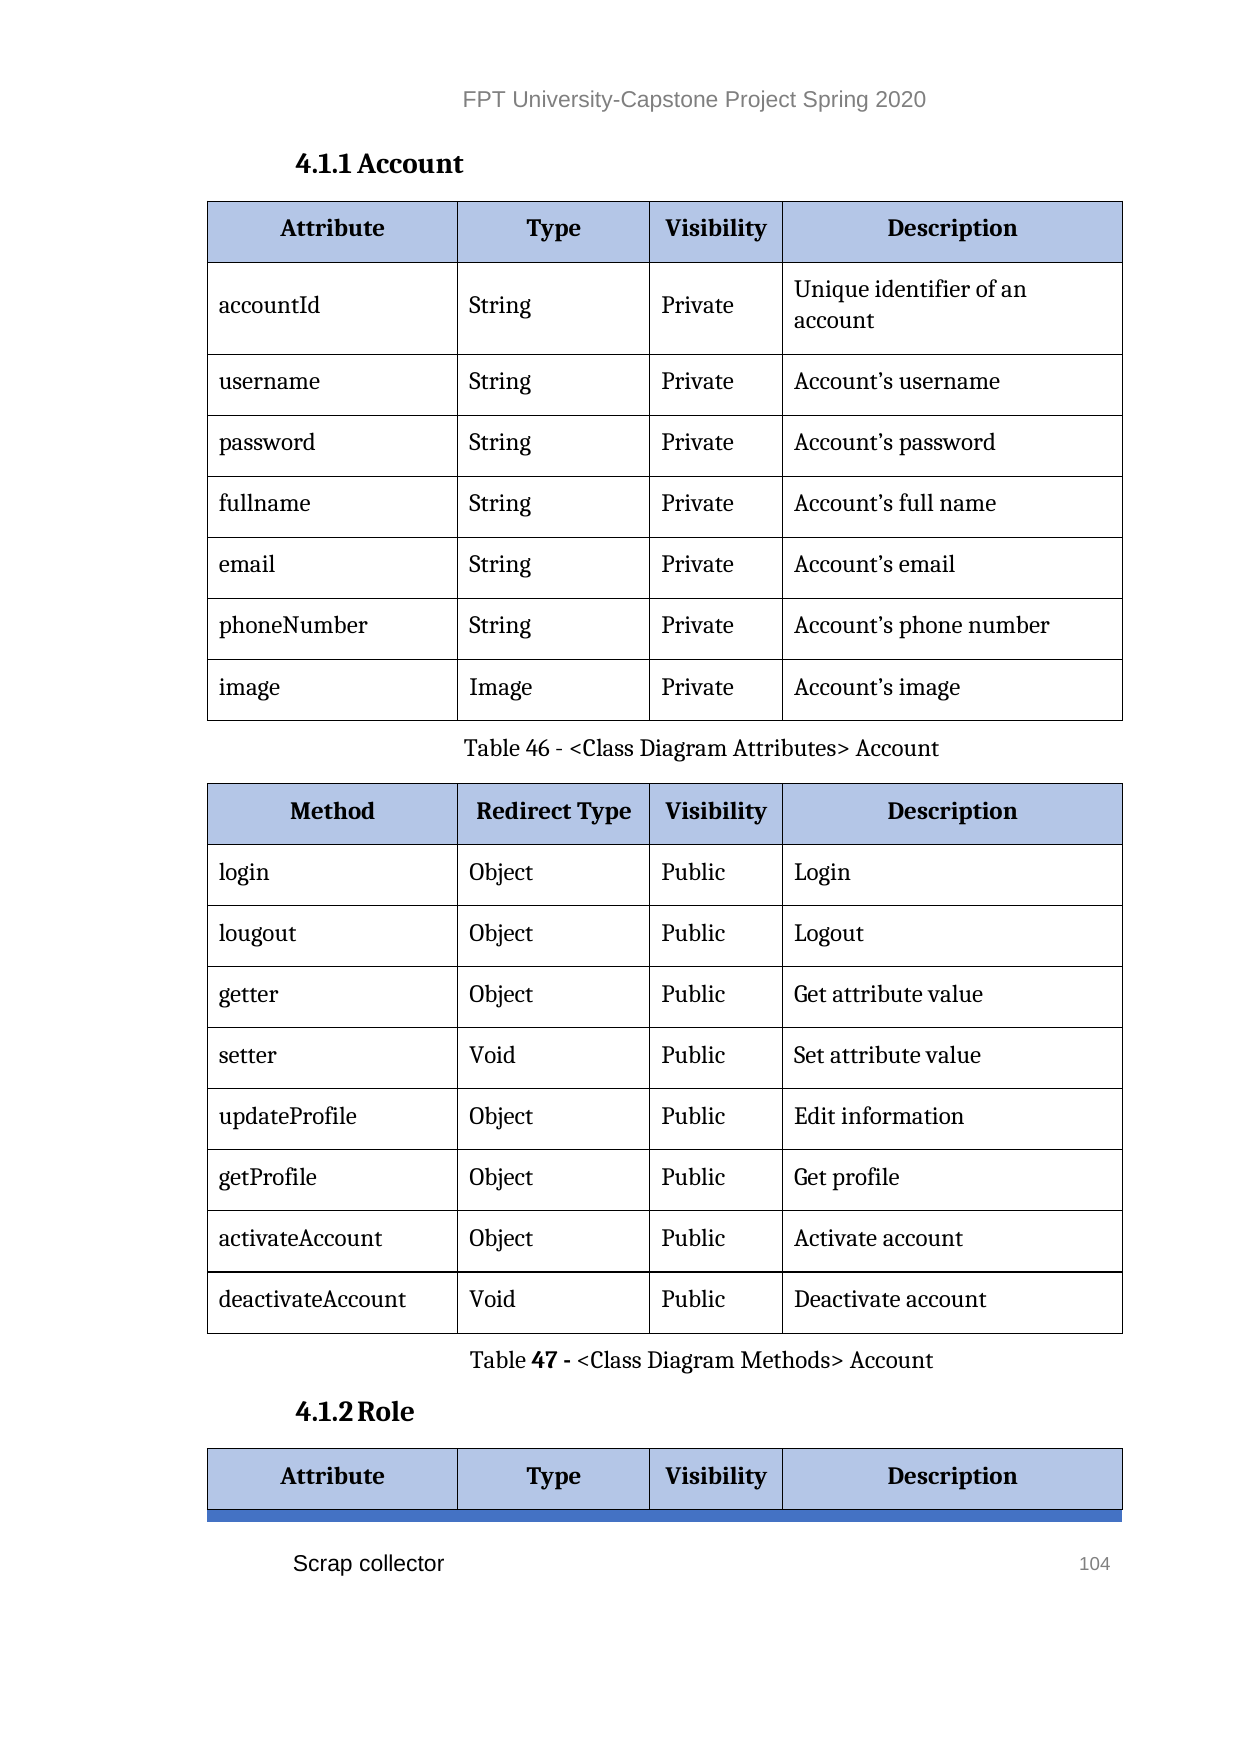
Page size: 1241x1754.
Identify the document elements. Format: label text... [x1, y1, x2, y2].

table_cell Private [650, 660, 782, 720]
table_cell Private [650, 355, 782, 415]
table_cell Account’s username [783, 355, 1122, 415]
table_cell setter [208, 1028, 457, 1088]
table_cell Public [650, 906, 782, 966]
table_cell Object [458, 967, 649, 1027]
table_header Attribute [208, 1449, 457, 1509]
table_cell Account’s image [783, 660, 1122, 720]
table_header Method [208, 784, 457, 844]
table_cell String [458, 477, 649, 537]
table_cell image [208, 660, 457, 720]
table_cell lougout [208, 906, 457, 966]
table_cell String [458, 355, 649, 415]
table_cell Object [458, 1089, 649, 1149]
table_cell Private [650, 416, 782, 476]
list Role [295, 1396, 1122, 1429]
table_cell Activate account [783, 1211, 1122, 1271]
table_cell Account’s phone number [783, 599, 1122, 659]
table_cell Login [783, 845, 1122, 905]
table_cell Deactivate account [783, 1273, 1122, 1332]
table_cell Get profile [783, 1150, 1122, 1210]
table_header Type [458, 1449, 649, 1509]
table_header Visibility [650, 202, 782, 262]
table_cell String [458, 263, 649, 354]
table_cell Unique identifier of an account [783, 263, 1122, 354]
table_cell Get attribute value [783, 967, 1122, 1027]
table_cell Set attribute value [783, 1028, 1122, 1088]
table_cell Private [650, 477, 782, 537]
table_cell password [208, 416, 457, 476]
table_cell accountId [208, 263, 457, 354]
table_cell Public [650, 967, 782, 1027]
table_cell Public [650, 1273, 782, 1332]
table_header Description [783, 202, 1122, 262]
list Account [295, 148, 1122, 181]
text Table 47 - <Class Diagram Methods> Account [207, 1346, 1122, 1375]
table_header Type [458, 202, 649, 262]
table_header Visibility [650, 1449, 782, 1509]
table_cell String [458, 538, 649, 598]
table_header Attribute [208, 202, 457, 262]
table_cell Void [458, 1028, 649, 1088]
table_cell Account’s email [783, 538, 1122, 598]
table_cell Logout [783, 906, 1122, 966]
table_cell Public [650, 1089, 782, 1149]
table_cell username [208, 355, 457, 415]
table_cell Private [650, 263, 782, 354]
table_cell getProfile [208, 1150, 457, 1210]
table_cell Account’s password [783, 416, 1122, 476]
table_cell Image [458, 660, 649, 720]
table_cell Private [650, 538, 782, 598]
table_cell updateProfile [208, 1089, 457, 1149]
table_cell getter [208, 967, 457, 1027]
table_cell email [208, 538, 457, 598]
table_cell Edit information [783, 1089, 1122, 1149]
table_cell Public [650, 1211, 782, 1271]
table_cell Object [458, 1150, 649, 1210]
table_cell Void [458, 1273, 649, 1332]
table_cell Object [458, 1211, 649, 1271]
table_cell String [458, 416, 649, 476]
text Table 46 - <Class Diagram Attributes> Account [207, 733, 1122, 762]
table_header Description [783, 1449, 1122, 1509]
table_cell Account’s full name [783, 477, 1122, 537]
table_cell fullname [208, 477, 457, 537]
table_cell phoneNumber [208, 599, 457, 659]
table_cell Object [458, 906, 649, 966]
table_cell deactivateAccount [208, 1273, 457, 1332]
table_header Description [783, 784, 1122, 844]
table_cell Public [650, 1150, 782, 1210]
table_cell Private [650, 599, 782, 659]
table_header Visibility [650, 784, 782, 844]
table_cell Public [650, 845, 782, 905]
table_cell String [458, 599, 649, 659]
table_cell Public [650, 1028, 782, 1088]
table_header Redirect Type [458, 784, 649, 844]
table_cell Object [458, 845, 649, 905]
table_cell activateAccount [208, 1211, 457, 1271]
table_cell login [208, 845, 457, 905]
